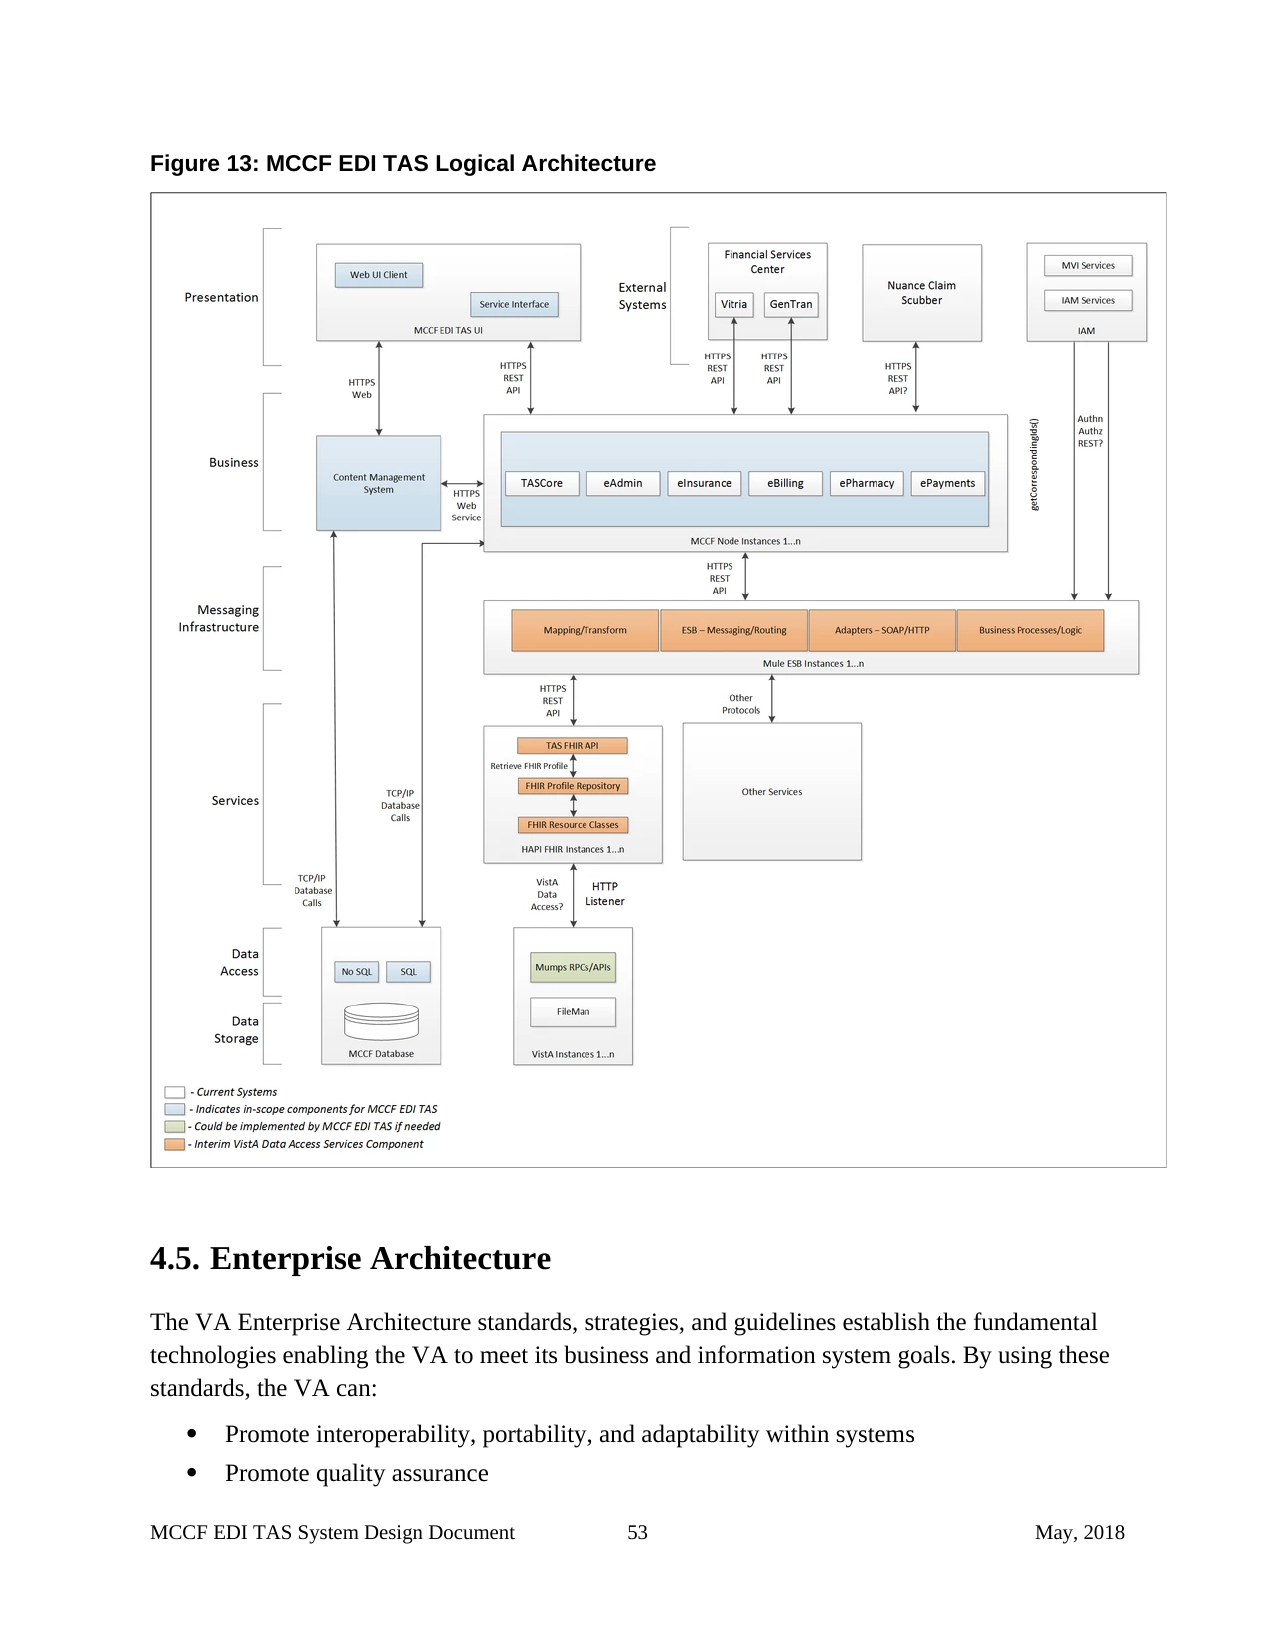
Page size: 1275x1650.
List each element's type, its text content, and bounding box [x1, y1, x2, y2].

text Promote quality assurance [187, 1458, 1125, 1487]
subtitle Enterprise Architecture [150, 1238, 1125, 1277]
text The VA Enterprise Architecture standards, strategies, and guidelines establish the fundamental technologies enabling the VA to meet its business and information system goals. By using these standards, the VA can: [150, 1307, 1125, 1402]
picture [150, 192, 1167, 1168]
text Promote interoperability, portability, and adaptability within systems [187, 1419, 1125, 1448]
